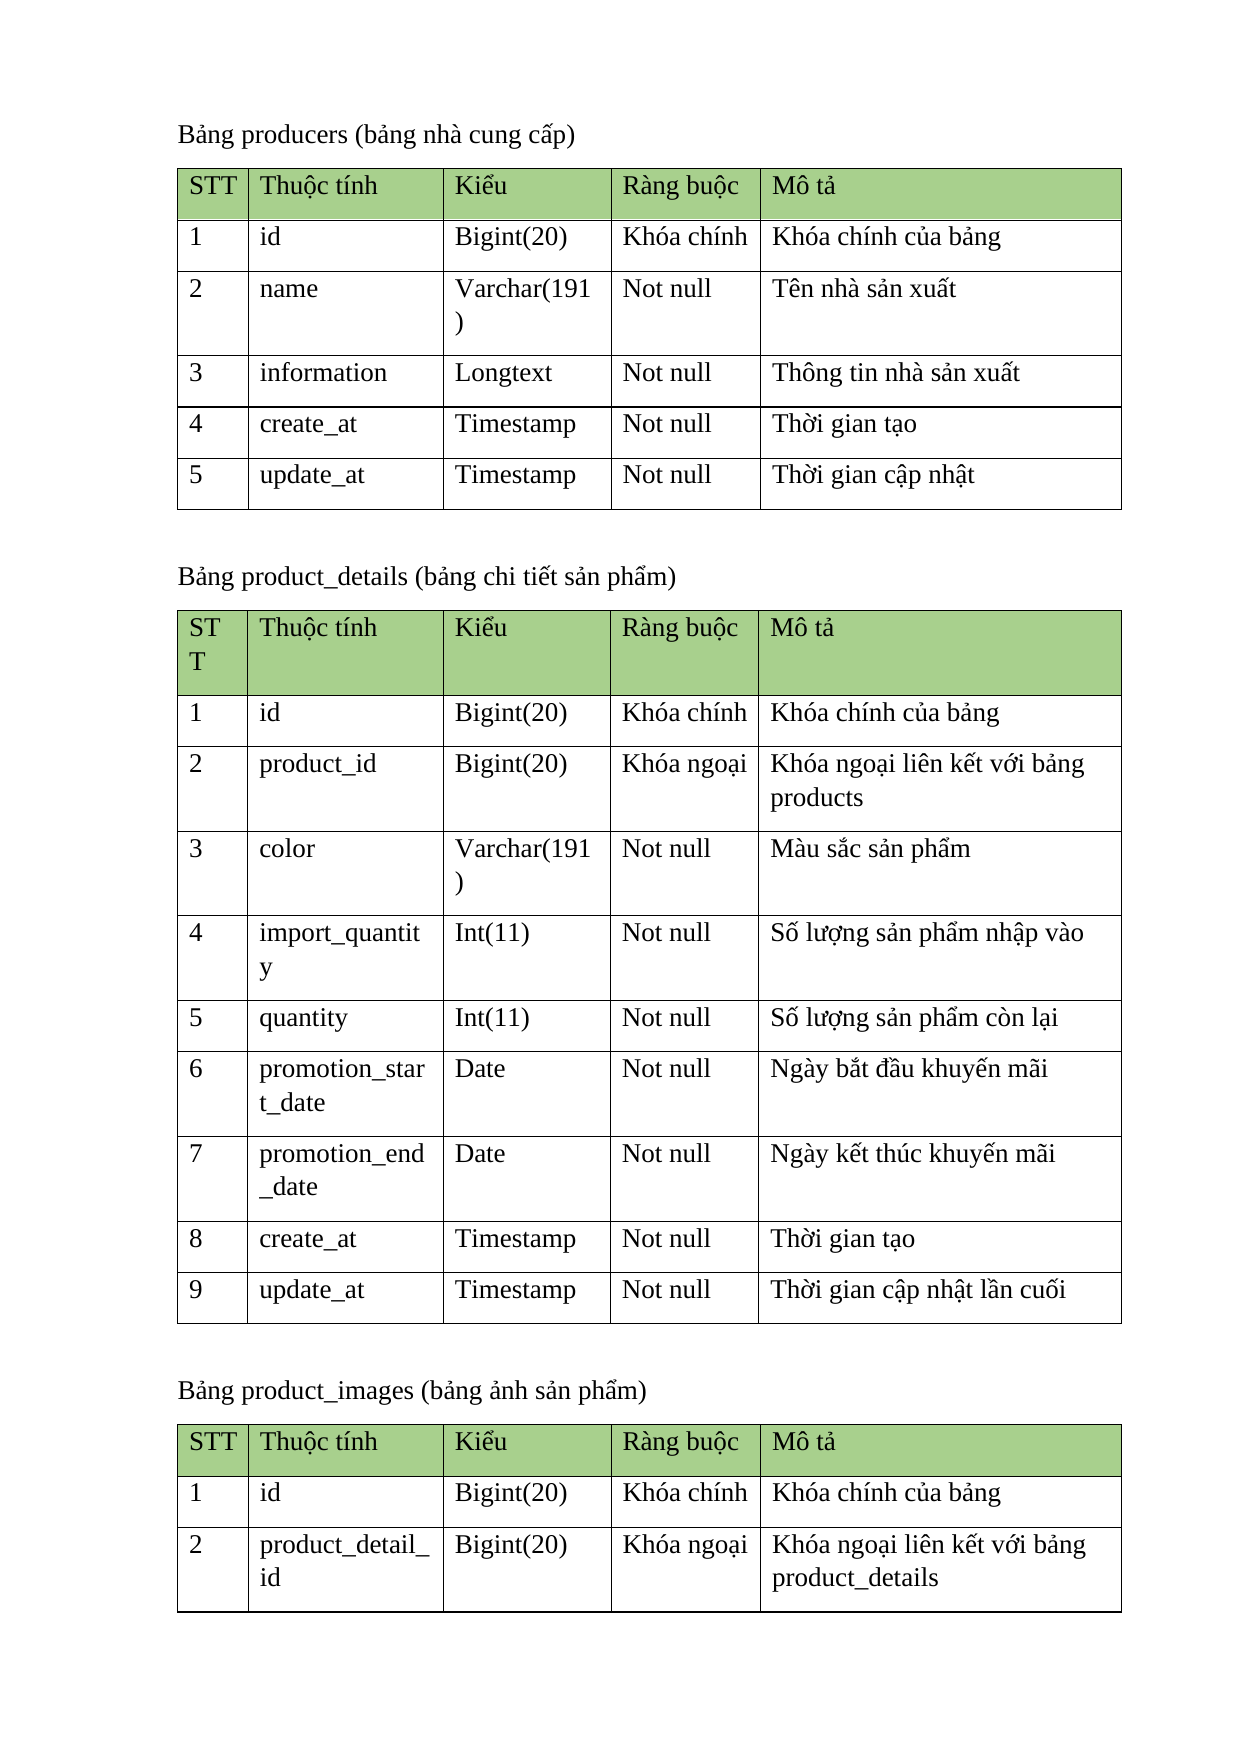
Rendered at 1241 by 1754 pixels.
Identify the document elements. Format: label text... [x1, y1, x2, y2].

table_cell create_at [248, 1222, 443, 1272]
table_cell Khóa ngoại liên kết với bảng products [759, 747, 1121, 831]
table_cell Not null [612, 356, 760, 406]
table_cell Not null [611, 1001, 758, 1051]
table_cell Khóa chính của bảng [761, 1477, 1121, 1527]
table_cell Khóa chính [612, 1477, 760, 1527]
table_header STT [178, 169, 248, 219]
table_cell Bigint(20) [444, 747, 610, 831]
table_cell promotion_start_date [248, 1052, 443, 1136]
table_cell Not null [611, 832, 758, 915]
table_cell Thời gian tạo [759, 1222, 1121, 1272]
table_header Thuộc tính [248, 611, 443, 695]
text Bảng producers (bảng nhà cung cấp) [177, 118, 1122, 149]
table_cell id [249, 221, 443, 271]
table_cell Số lượng sản phẩm nhập vào [759, 916, 1121, 1000]
table_header STT [178, 611, 247, 695]
table_cell Timestamp [444, 1273, 610, 1323]
table_cell Timestamp [444, 459, 611, 509]
table_cell name [249, 272, 443, 355]
table_cell Khóa ngoại [611, 747, 758, 831]
table_header Mô tả [761, 169, 1121, 219]
table_cell 1 [178, 696, 247, 746]
table_header Kiểu [444, 1425, 611, 1476]
table_cell 9 [178, 1273, 247, 1323]
table_cell Varchar(191) [444, 272, 611, 355]
table_cell Not null [611, 1052, 758, 1136]
table_cell Not null [611, 1273, 758, 1323]
table_cell id [248, 696, 443, 746]
table_cell 4 [178, 916, 247, 1000]
table_header Kiểu [444, 611, 610, 695]
table_cell 2 [178, 272, 248, 355]
table_cell Thời gian tạo [761, 408, 1121, 458]
table_cell Khóa chính [612, 221, 760, 271]
table_header Ràng buộc [612, 169, 760, 219]
table_cell update_at [249, 459, 443, 509]
table_cell Varchar(191) [444, 832, 610, 915]
table_header Ràng buộc [612, 1425, 760, 1476]
table_cell Int(11) [444, 1001, 610, 1051]
table_cell Thời gian cập nhật lần cuối [759, 1273, 1121, 1323]
table_cell Tên nhà sản xuất [761, 272, 1121, 355]
table_cell Khóa ngoại liên kết với bảng product_details [761, 1528, 1121, 1611]
table_cell 8 [178, 1222, 247, 1272]
table_cell 1 [178, 221, 248, 271]
table_cell Khóa chính của bảng [761, 221, 1121, 271]
table_cell Khóa chính của bảng [759, 696, 1121, 746]
table_cell Date [444, 1137, 610, 1221]
table_cell Not null [612, 408, 760, 458]
table_cell Not null [612, 459, 760, 509]
table_cell Thời gian cập nhật [761, 459, 1121, 509]
table_cell Ngày kết thúc khuyến mãi [759, 1137, 1121, 1221]
table_cell Bigint(20) [444, 1477, 611, 1527]
table_cell Bigint(20) [444, 696, 610, 746]
table_cell 7 [178, 1137, 247, 1221]
table_cell Màu sắc sản phẩm [759, 832, 1121, 915]
table_cell 2 [178, 747, 247, 831]
table_header Kiểu [444, 169, 611, 219]
table_cell 5 [178, 459, 248, 509]
table_cell promotion_end_date [248, 1137, 443, 1221]
table_cell Timestamp [444, 408, 611, 458]
table_cell 3 [178, 832, 247, 915]
table_header Mô tả [761, 1425, 1121, 1476]
table_cell product_detail_id [249, 1528, 443, 1611]
table_cell id [249, 1477, 443, 1527]
table_cell Số lượng sản phẩm còn lại [759, 1001, 1121, 1051]
table_cell Khóa chính [611, 696, 758, 746]
table_cell Ngày bắt đầu khuyến mãi [759, 1052, 1121, 1136]
table_cell Bigint(20) [444, 221, 611, 271]
table_cell Longtext [444, 356, 611, 406]
table_header Mô tả [759, 611, 1121, 695]
table_cell 3 [178, 356, 248, 406]
table_cell Bigint(20) [444, 1528, 611, 1611]
table_cell quantity [248, 1001, 443, 1051]
table_cell color [248, 832, 443, 915]
table_cell import_quantity [248, 916, 443, 1000]
table_cell Not null [611, 916, 758, 1000]
table_header Thuộc tính [249, 1425, 443, 1476]
table_cell information [249, 356, 443, 406]
table_cell Date [444, 1052, 610, 1136]
table_cell update_at [248, 1273, 443, 1323]
table_cell Not null [612, 272, 760, 355]
table_header Ràng buộc [611, 611, 758, 695]
table_cell create_at [249, 408, 443, 458]
table_header Thuộc tính [249, 169, 443, 219]
text Bảng product_images (bảng ảnh sản phẩm) [177, 1374, 1122, 1405]
table_cell Timestamp [444, 1222, 610, 1272]
table_cell product_id [248, 747, 443, 831]
table_cell 1 [178, 1477, 248, 1527]
table_cell 6 [178, 1052, 247, 1136]
table_cell Not null [611, 1137, 758, 1221]
table_cell 2 [178, 1528, 248, 1611]
table_cell Thông tin nhà sản xuất [761, 356, 1121, 406]
table_header STT [178, 1425, 248, 1476]
table_cell 5 [178, 1001, 247, 1051]
table_cell Not null [611, 1222, 758, 1272]
table_cell Int(11) [444, 916, 610, 1000]
text Bảng product_details (bảng chi tiết sản phẩm) [177, 560, 1122, 591]
table_cell Khóa ngoại [612, 1528, 760, 1611]
table_cell 4 [178, 408, 248, 458]
